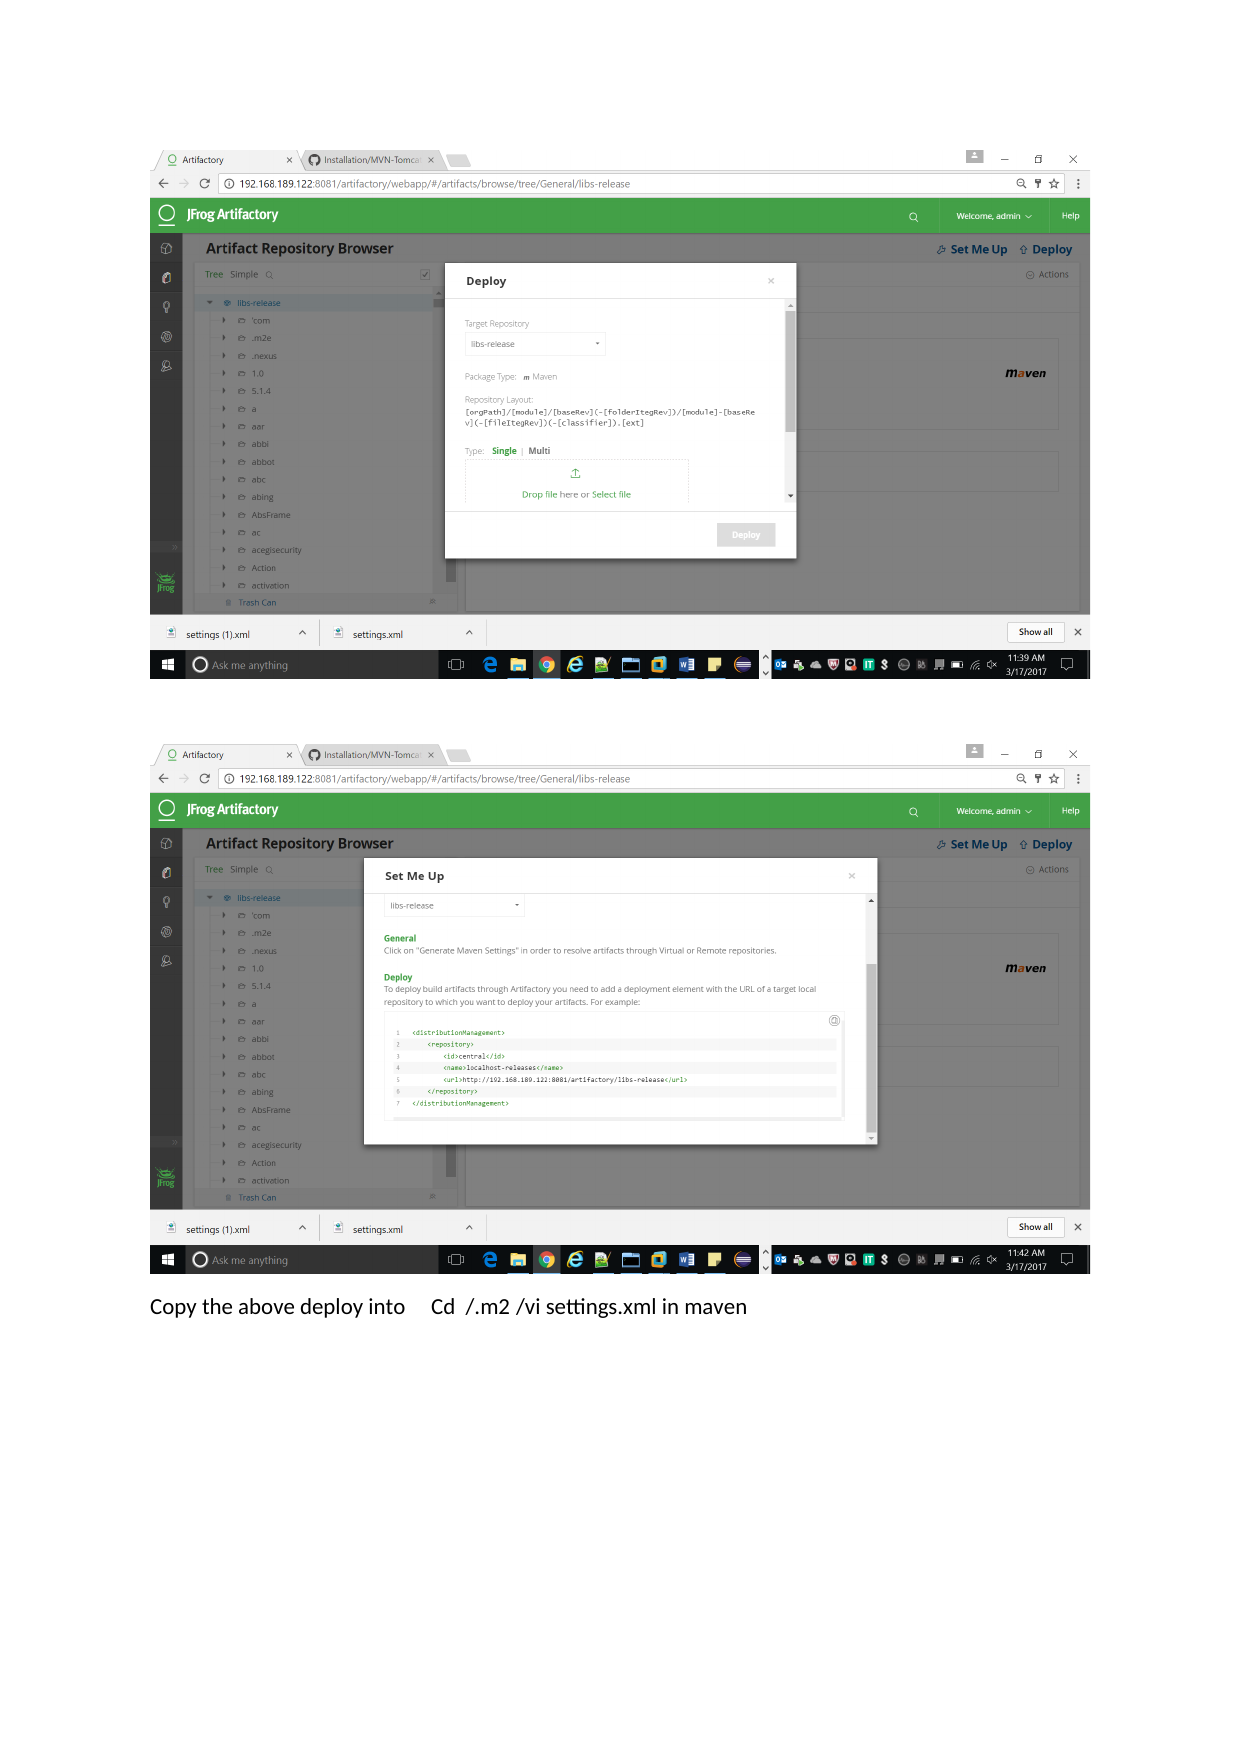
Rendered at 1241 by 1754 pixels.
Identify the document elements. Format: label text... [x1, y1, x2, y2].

picture [150, 744, 1091, 1274]
picture [150, 150, 1091, 679]
text Copy the above deploy into Cd /.m2 /vi settings.xml in maven [150, 1292, 1090, 1320]
